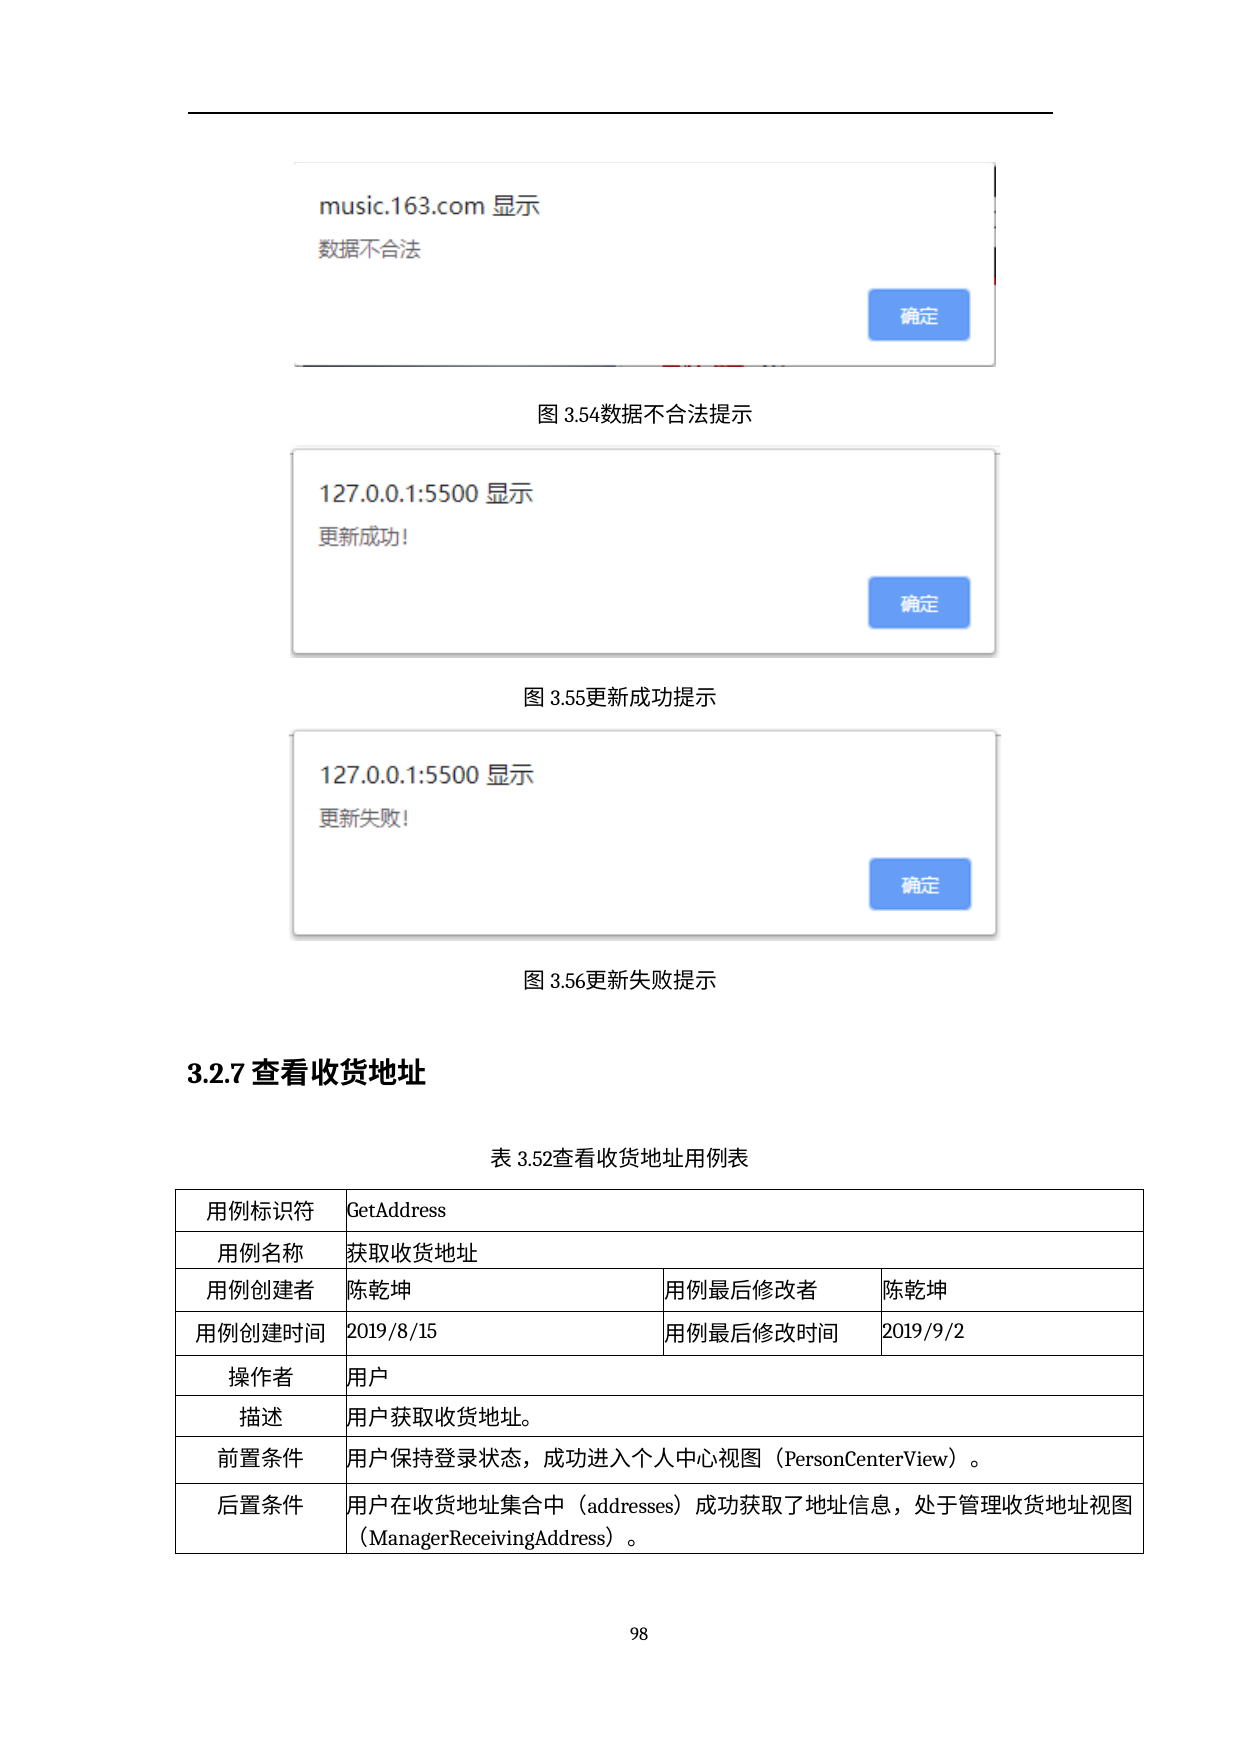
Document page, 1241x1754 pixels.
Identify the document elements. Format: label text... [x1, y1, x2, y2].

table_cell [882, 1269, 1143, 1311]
subtitle 查看收货地址 [187, 1038, 1053, 1103]
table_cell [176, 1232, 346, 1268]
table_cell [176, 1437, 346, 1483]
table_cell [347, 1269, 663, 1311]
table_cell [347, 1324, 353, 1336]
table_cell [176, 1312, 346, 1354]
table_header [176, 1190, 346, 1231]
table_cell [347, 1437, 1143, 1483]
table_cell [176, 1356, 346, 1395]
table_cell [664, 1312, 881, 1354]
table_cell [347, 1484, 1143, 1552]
picture [289, 445, 1001, 658]
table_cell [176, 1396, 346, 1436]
picture [288, 728, 1002, 941]
picture [294, 162, 996, 367]
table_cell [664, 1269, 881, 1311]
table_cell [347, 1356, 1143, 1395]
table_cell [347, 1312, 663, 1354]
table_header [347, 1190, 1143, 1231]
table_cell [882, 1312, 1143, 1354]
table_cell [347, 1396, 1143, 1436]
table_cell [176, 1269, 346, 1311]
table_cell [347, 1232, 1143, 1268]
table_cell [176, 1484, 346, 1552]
